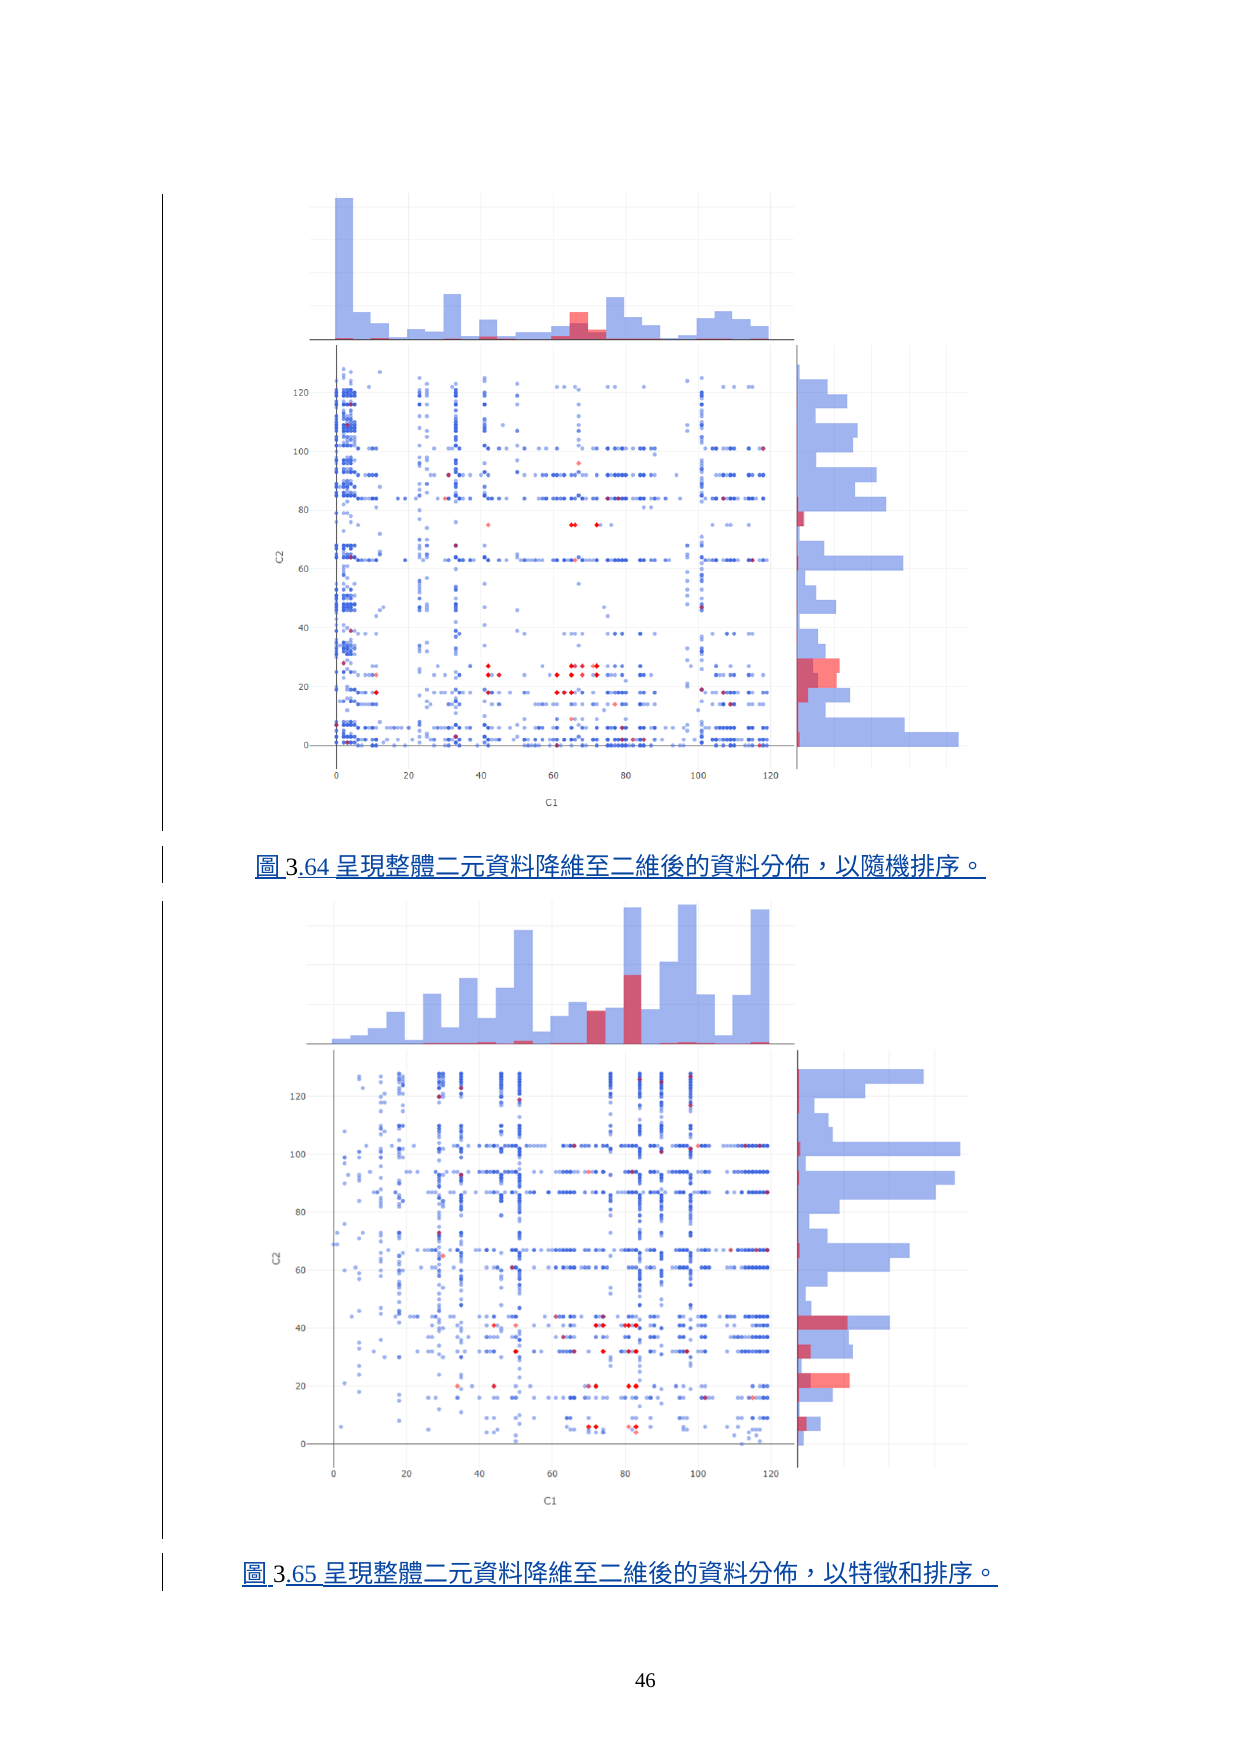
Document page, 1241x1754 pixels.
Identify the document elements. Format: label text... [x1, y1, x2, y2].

text 3 [177, 846, 1063, 883]
picture [265, 901, 975, 1516]
picture [265, 193, 975, 811]
text 3 [177, 1553, 1063, 1591]
